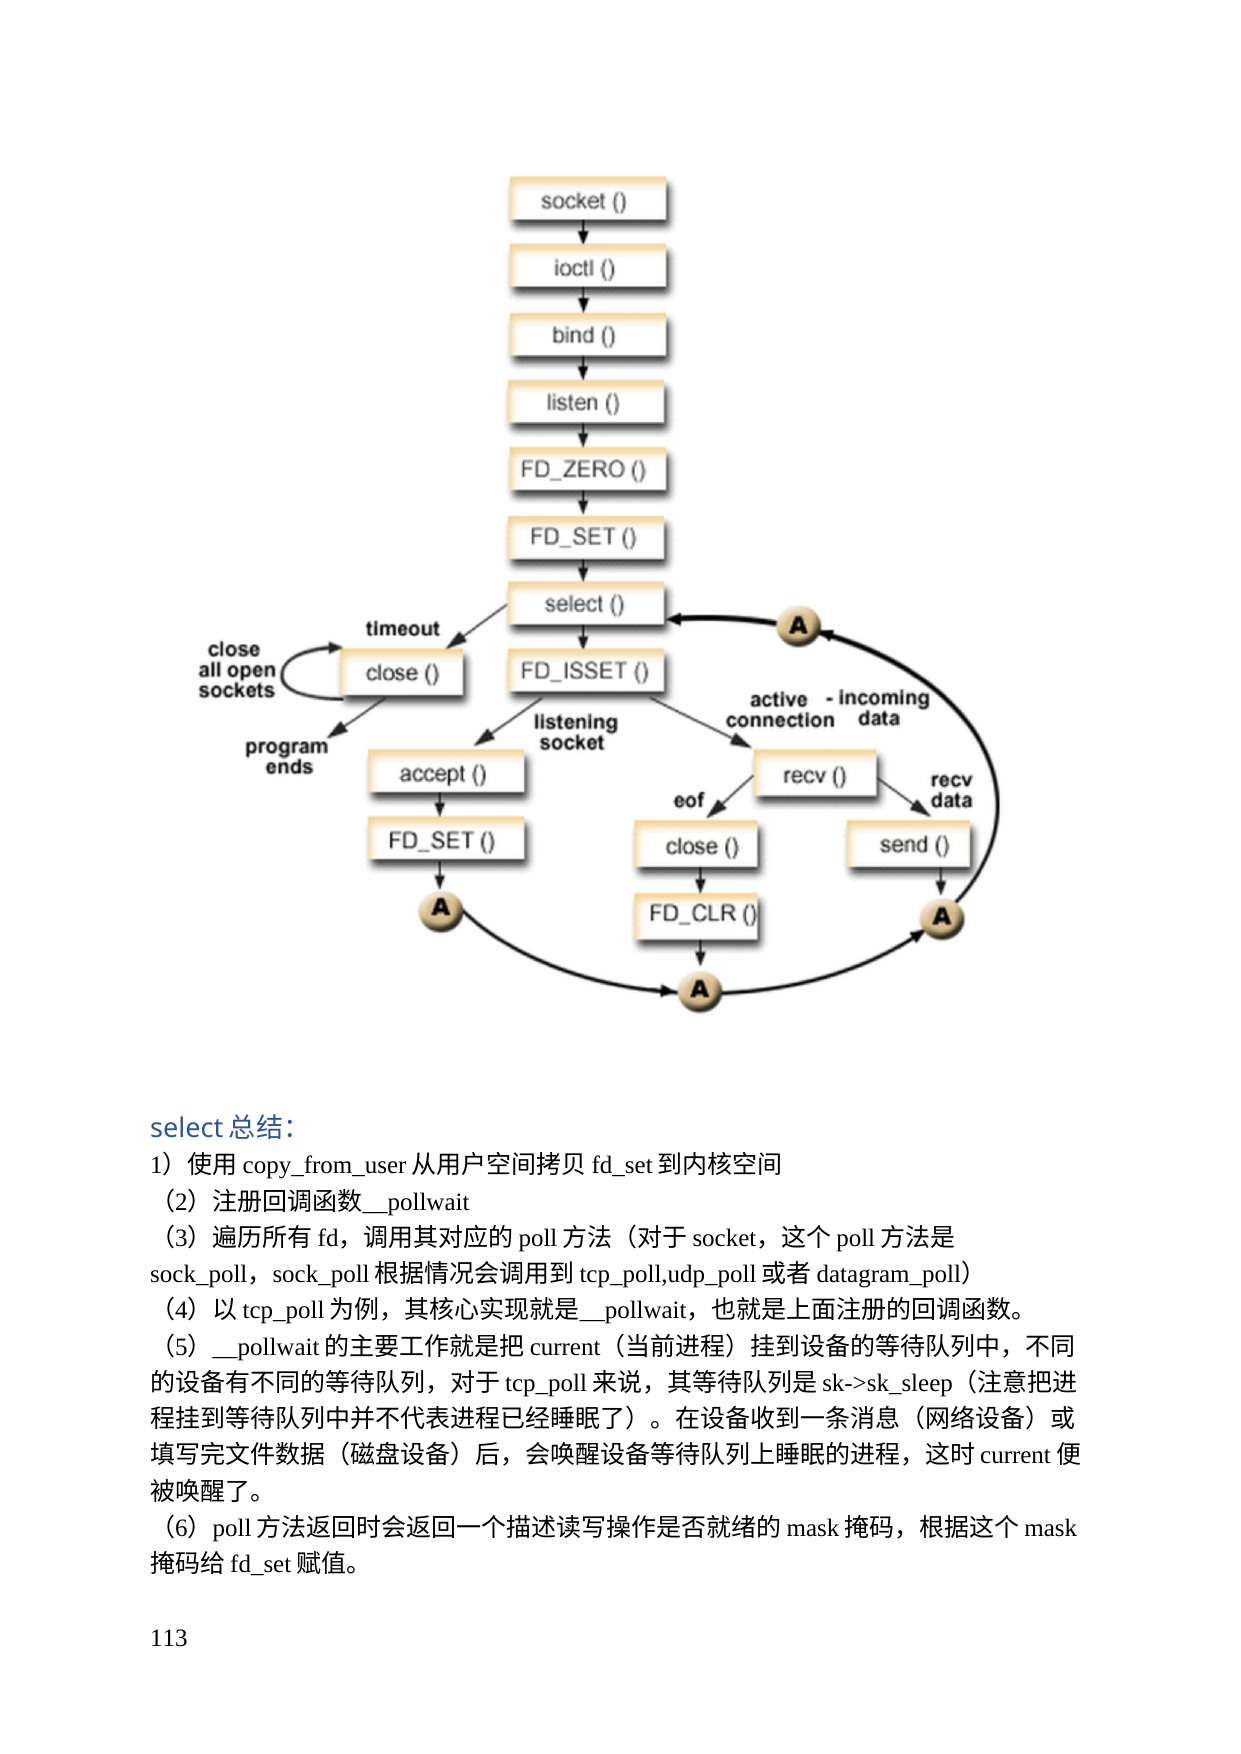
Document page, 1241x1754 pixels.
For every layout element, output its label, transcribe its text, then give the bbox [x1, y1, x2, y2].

text （4）以tcp_poll为例，其核心实现就是__pollwait，也就是上面注册的回调函数。 [150, 1290, 1090, 1326]
text 1）使用copy_from_user从用户空间拷贝fd_set到内核空间 [150, 1145, 1090, 1181]
text （5）__pollwait的主要工作就是把current（当前进程）挂到设备的等待队列中，不同的设备有不同的等待队列，对于tcp_poll来说，其等待队列是sk->sk_sleep（注意把进程挂到等待队列中并不代表进程已经睡眠了）。在设备收到一条消息（网络设备）或填写完文件数据（磁盘设备）后，会唤醒设备等待队列上睡眠的进程，这时current便被唤醒了。 [150, 1326, 1090, 1507]
picture [150, 150, 1090, 1032]
text （2）注册回调函数__pollwait [150, 1181, 1090, 1217]
text （3）遍历所有fd，调用其对应的poll方法（对于socket，这个poll方法是sock_poll，sock_poll根据情况会调用到tcp_poll,udp_poll或者datagram_poll） [150, 1217, 1090, 1290]
subtitle select总结： [150, 1106, 1090, 1145]
text （6）poll方法返回时会返回一个描述读写操作是否就绪的mask掩码，根据这个mask掩码给fd_set赋值。 [150, 1507, 1090, 1580]
